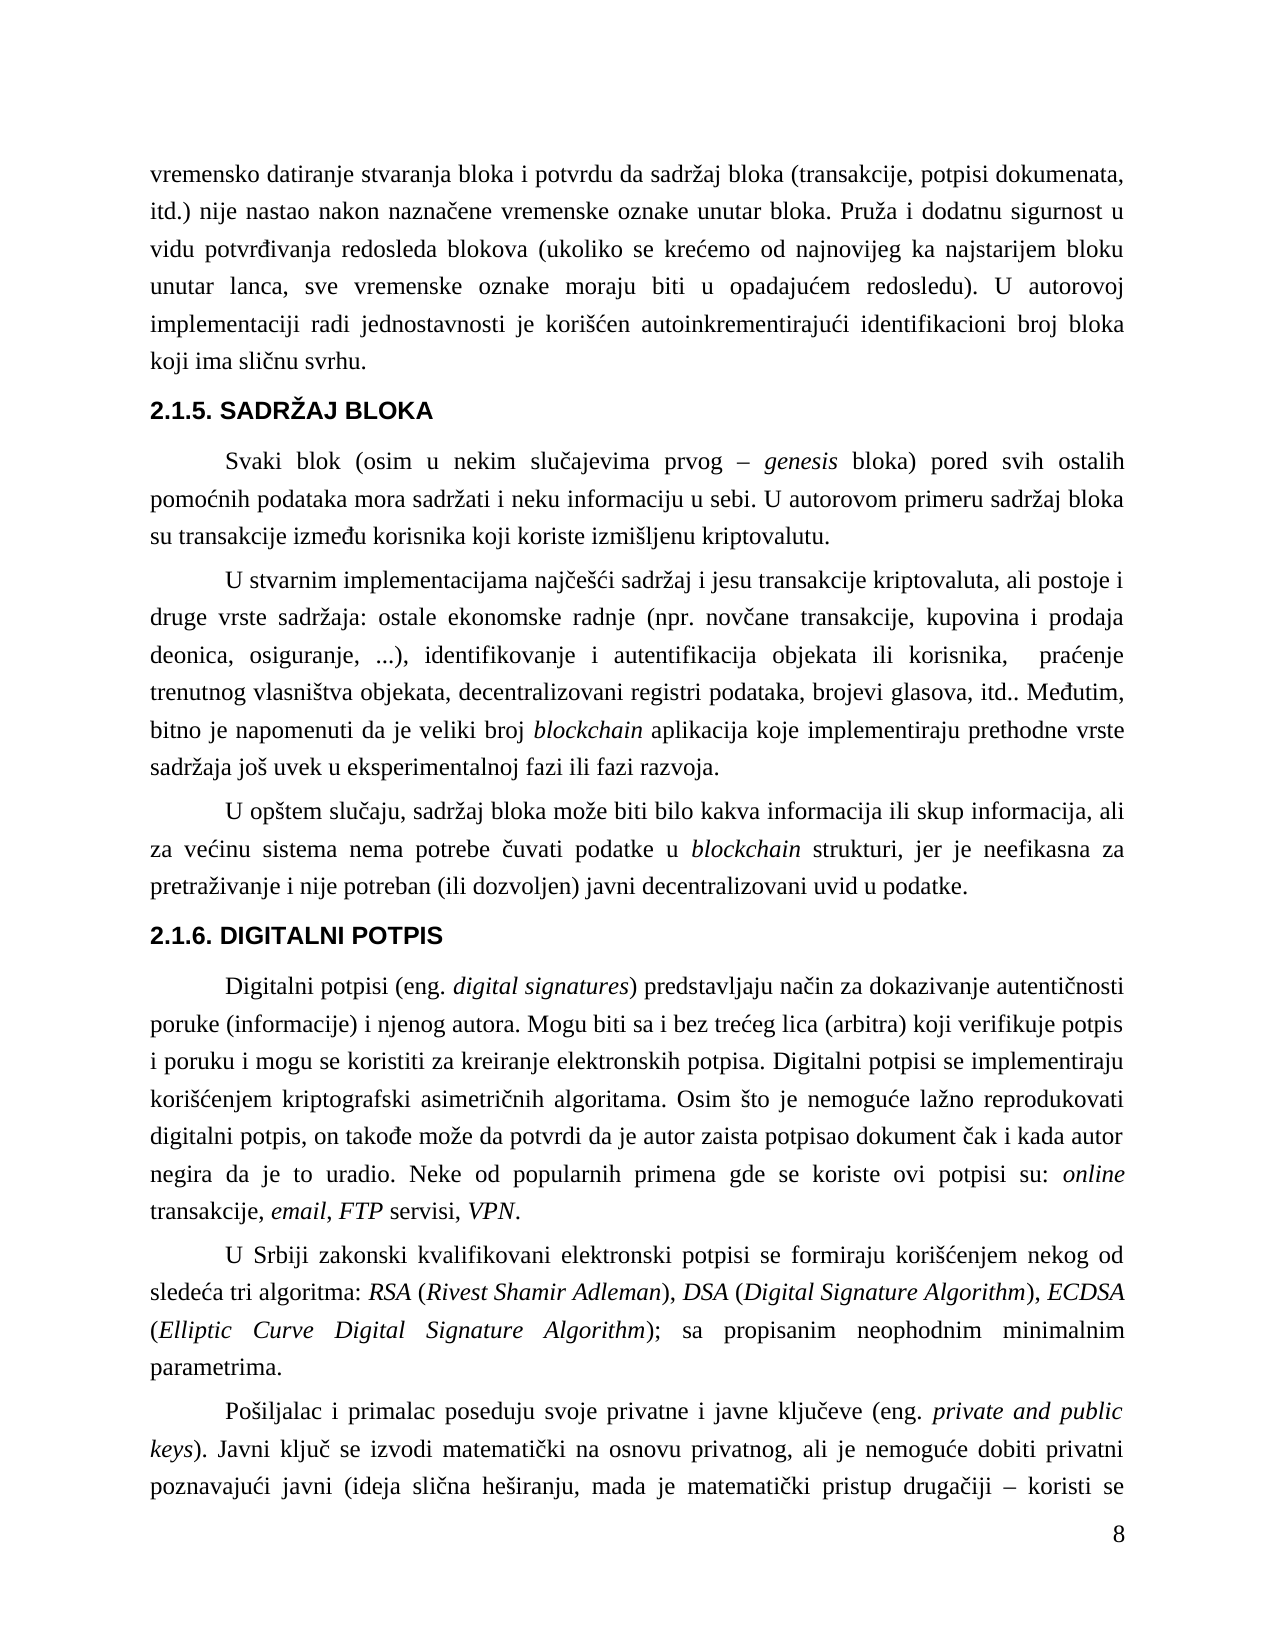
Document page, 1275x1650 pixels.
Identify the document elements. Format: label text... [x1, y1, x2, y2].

text U stvarnim implementacijama najčešći sadržaj i jesu transakcije kriptovaluta, ali postoje i druge vrste sadržaja: ostale ekonomske radnje (npr. novčane transakcije, kupovina i prodaja deonica, osiguranje, ...), identifikovanje i autentifikacija objekata ili korisnika, praćenje trenutnog vlasništva objekata, decentralizovani registri podataka, brojevi glasova, itd.. Međutim, bitno je napomenuti da je veliki broj blockchain aplikacija koje implementiraju prethodne vrste sadržaja još uvek u eksperimentalnoj fazi ili fazi razvoja. [150, 556, 1125, 781]
subtitle DIGITALNI POTPIS [150, 912, 1125, 950]
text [150, 1387, 1125, 1500]
text Digitalni potpisi (eng. digital signatures) predstavljaju način za dokazivanje autentičnosti poruke (informacije) i njenog autora. Mogu biti sa i bez trećeg lica (arbitra) koji verifikuje potpis i poruku i mogu se koristiti za kreiranje elektronskih potpisa. Digitalni potpisi se implementiraju korišćenjem kriptografski asimetričnih algoritama. Osim što je nemoguće lažno reprodukovati digitalni potpis, on takođe može da potvrdi da je autor zaista potpisao dokument čak i kada autor negira da je to uradio. Neke od popularnih primena gde se koriste ovi potpisi su: online transakcije, email, FTP servisi, VPN. [150, 962, 1125, 1225]
text Svaki blok (osim u nekim slučajevima prvog – genesis bloka) pored svih ostalih pomoćnih podataka mora sadržati i neku informaciju u sebi. U autorovom primeru sadržaj bloka su transakcije između korisnika koji koriste izmišljenu kriptovalutu. [150, 437, 1125, 550]
text U opštem slučaju, sadržaj bloka može biti bilo kakva informacija ili skup informacija, ali za većinu sistema nema potrebe čuvati podatke u blockchain strukturi, jer je neefikasna za pretraživanje i nije potreban (ili dozvoljen) javni decentralizovani uvid u podatke. [150, 787, 1125, 900]
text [150, 150, 1125, 375]
text U Srbiji zakonski kvalifikovani elektronski potpisi se formiraju korišćenjem nekog od sledeća tri algoritma: RSA (Rivest Shamir Adleman), DSA (Digital Signature Algorithm), ECDSA (Elliptic Curve Digital Signature Algorithm); sa propisanim neophodnim minimalnim parametrima. [150, 1231, 1125, 1381]
subtitle SADRŽAJ BLOKA [150, 387, 1125, 425]
